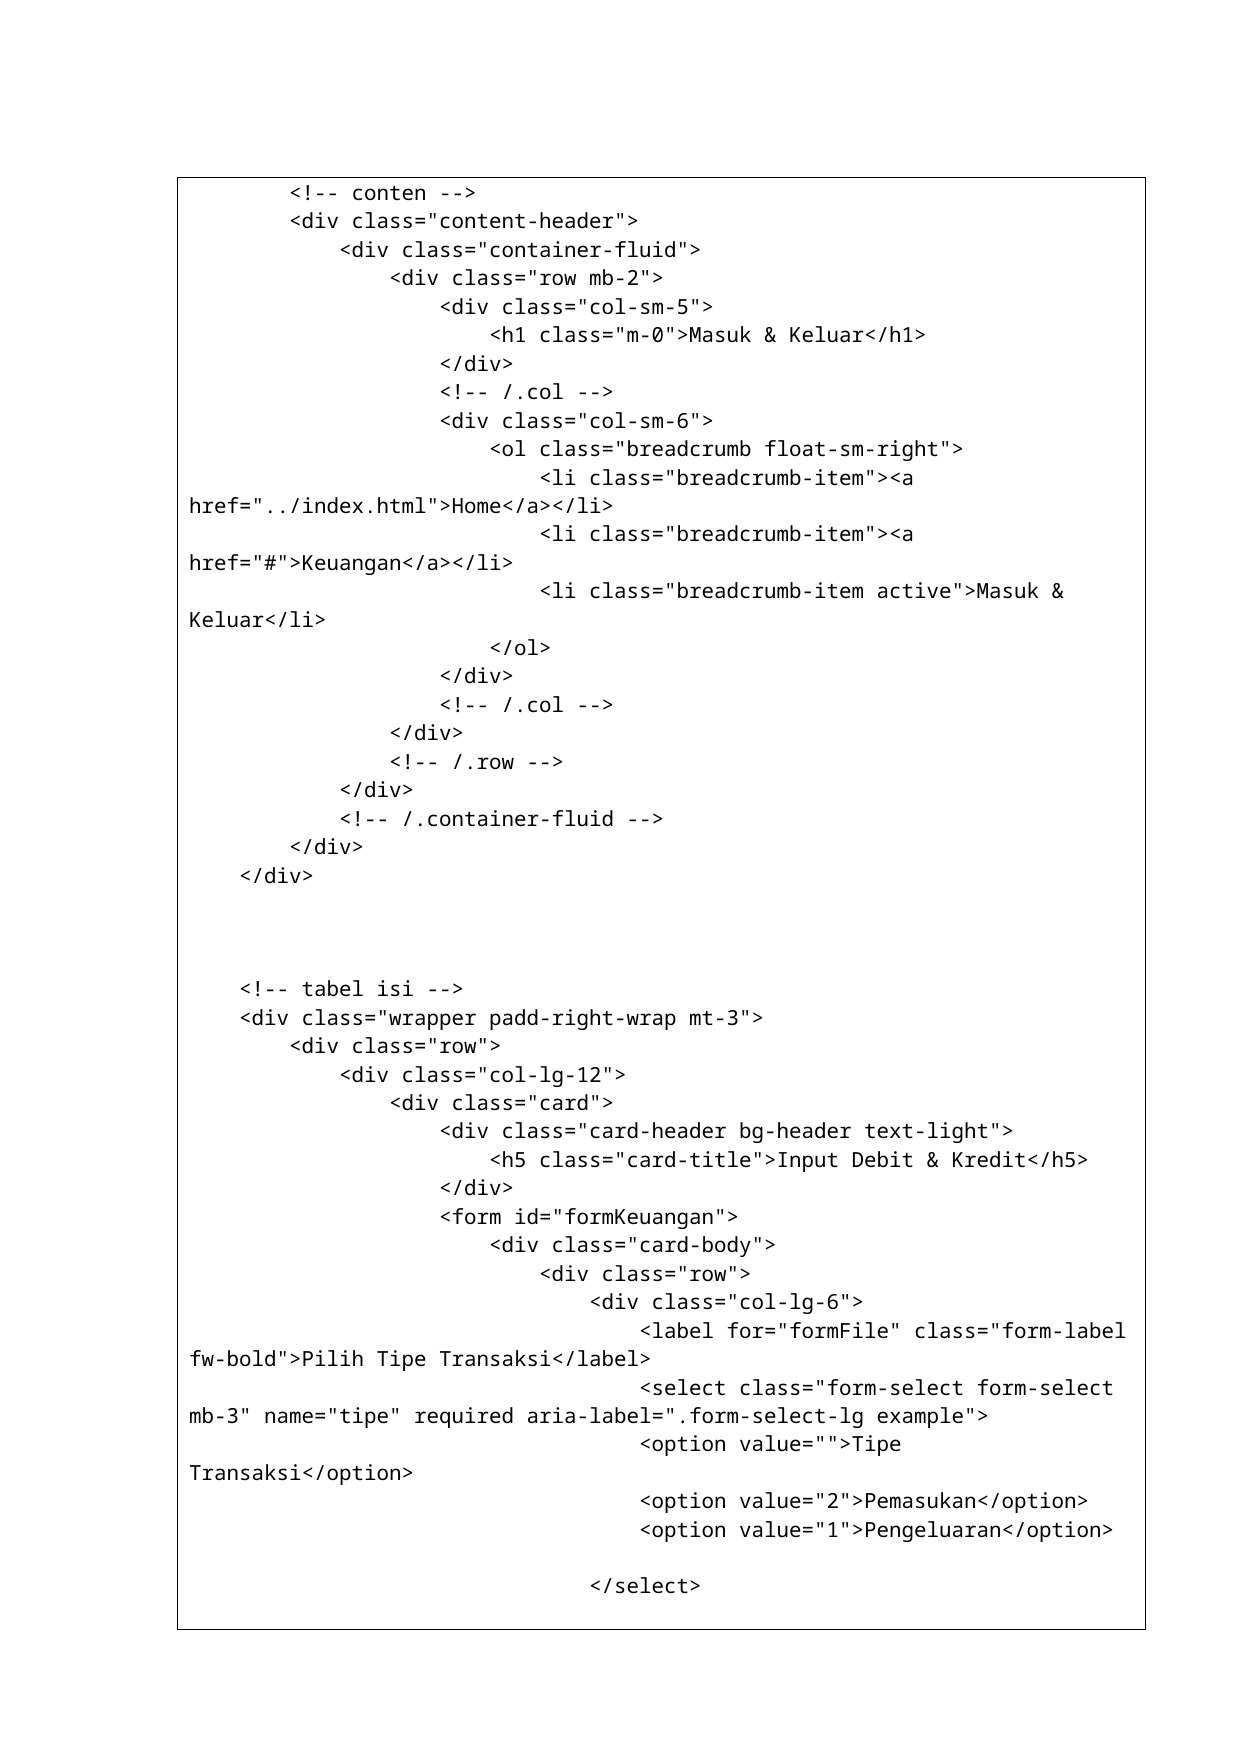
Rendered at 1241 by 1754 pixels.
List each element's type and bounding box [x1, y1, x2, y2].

table_cell [178, 178, 1145, 1628]
